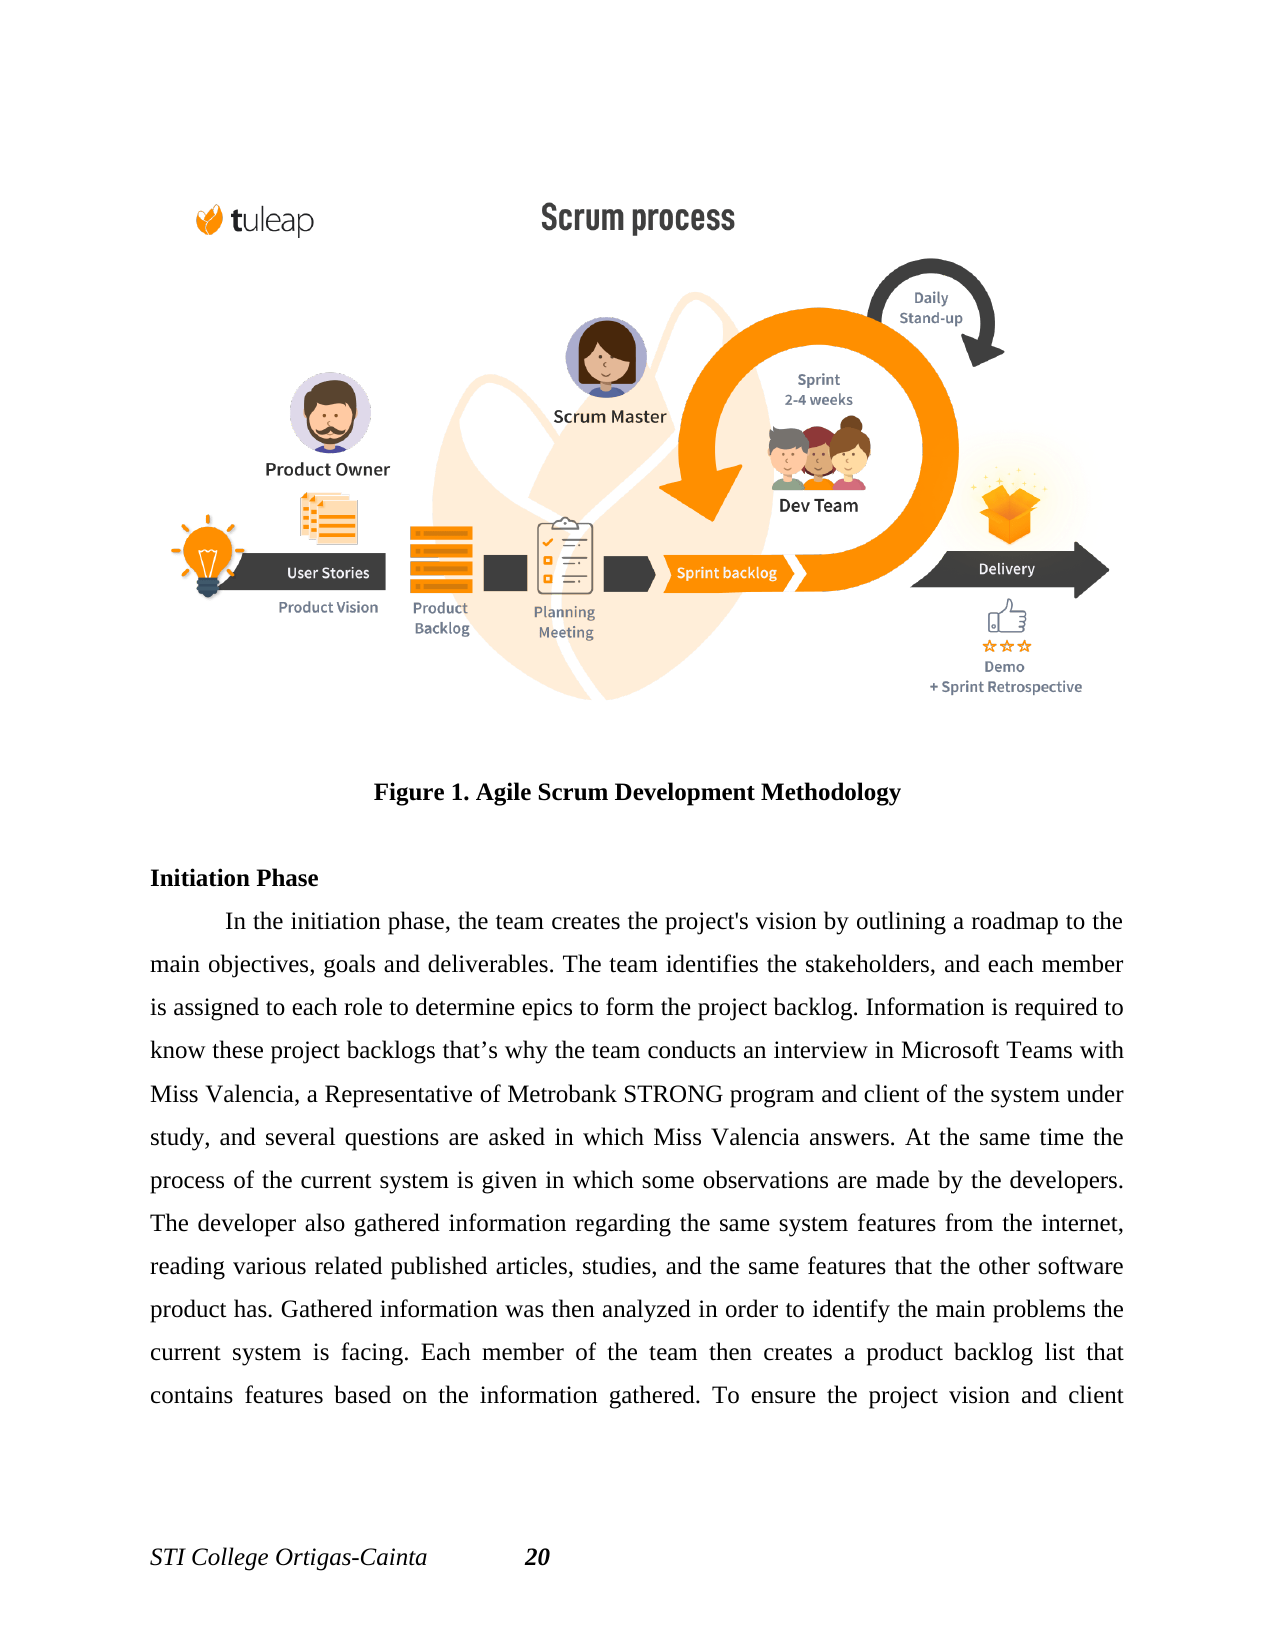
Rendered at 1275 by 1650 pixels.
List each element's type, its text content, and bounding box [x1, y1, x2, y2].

text Initiation Phase [150, 863, 1125, 892]
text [150, 906, 1125, 1409]
text Figure 1. Agile Scrum Development Methodology [150, 777, 1125, 806]
picture [150, 196, 1125, 701]
